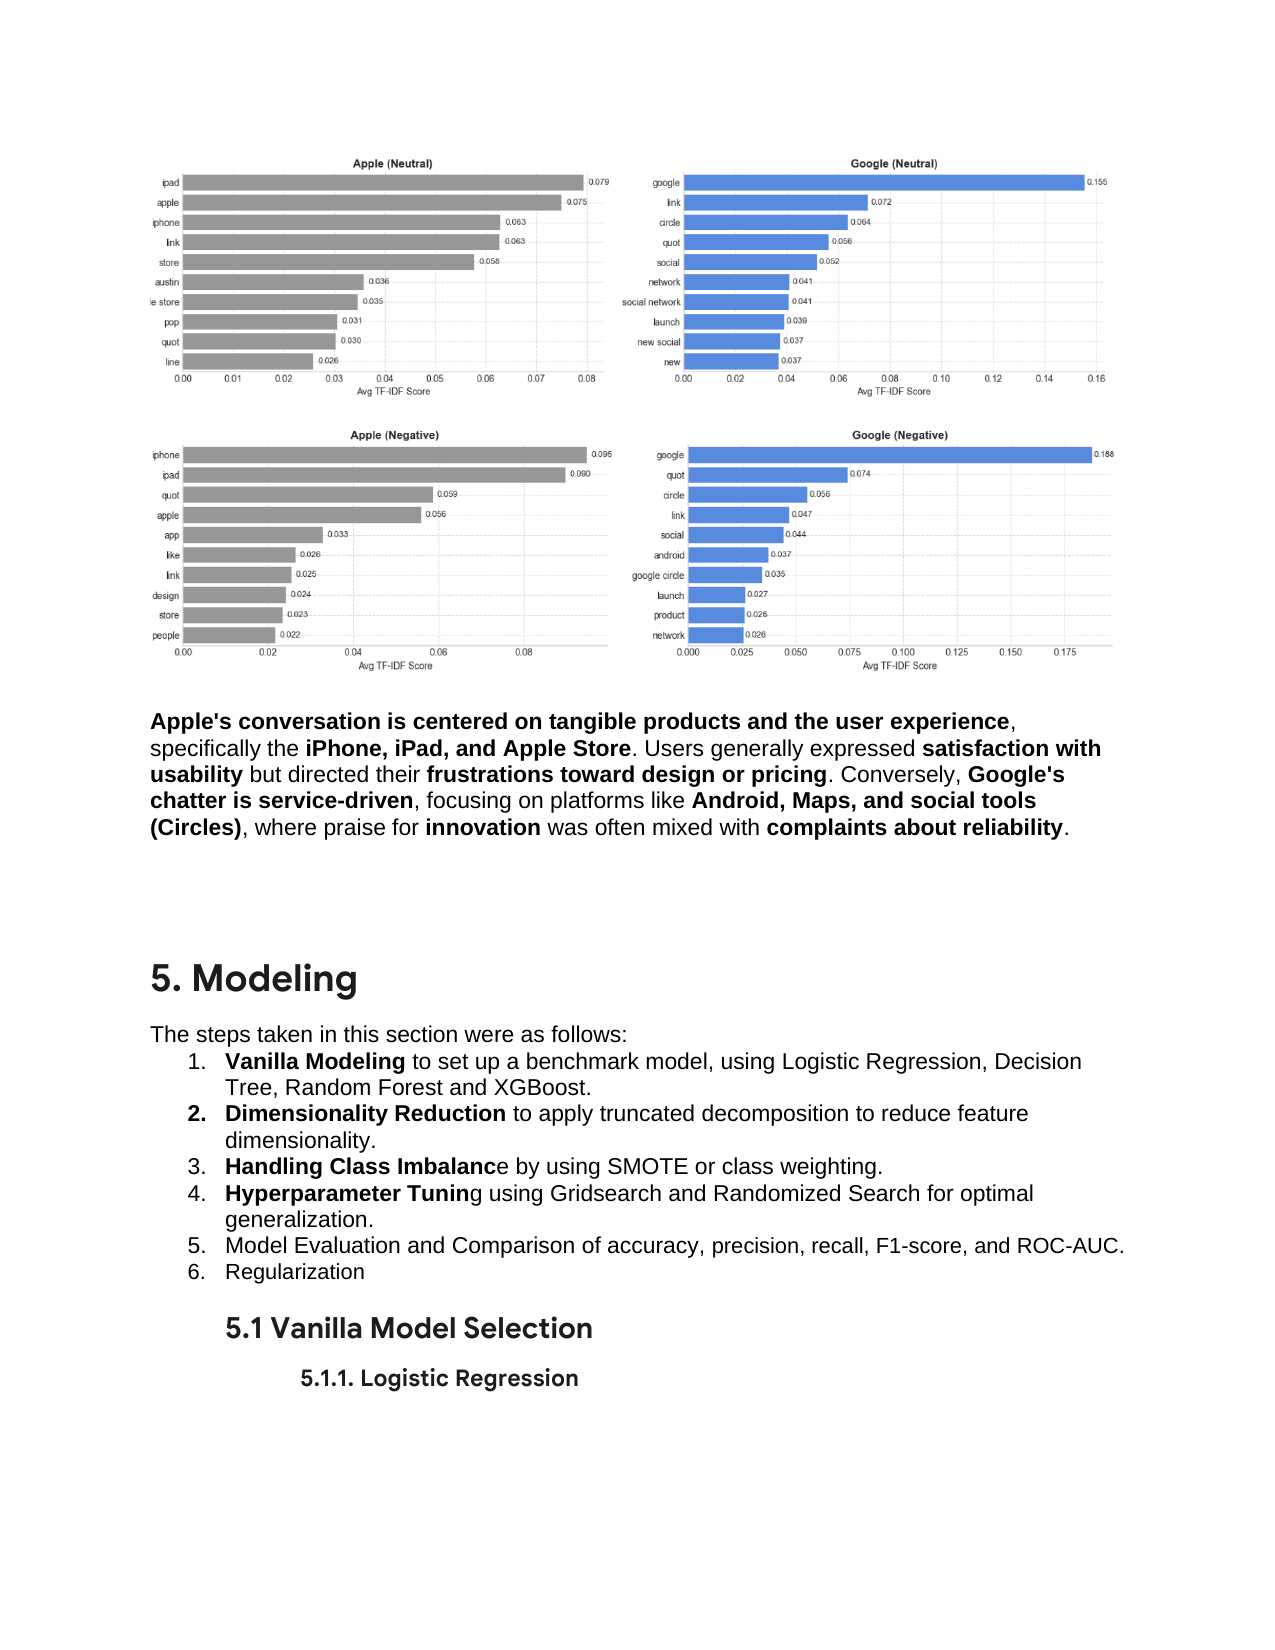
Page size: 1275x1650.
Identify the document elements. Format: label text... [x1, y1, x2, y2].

picture [150, 150, 1125, 402]
subtitle 5. Modeling [150, 955, 1125, 1002]
list Hyperparameter Tuning using Gridsearch and Randomized Search for optimal generalization. [187, 1179, 1125, 1232]
text Apple's conversation is centered on tangible products and the user experience, specifically the iPhone, iPad, and Apple Store. Users generally expressed satisfaction with usability but directed their frustrations toward design or pricing. Conversely, Google's chatter is service-driven, focusing on platforms like Android, Maps, and social tools (Circles), where praise for innovation was often mixed with complaints about reliability. [150, 708, 1125, 840]
list Regularization [187, 1258, 1125, 1284]
text The steps taken in this section were as follows: [150, 1021, 1125, 1048]
picture [150, 427, 1125, 684]
list Vanilla Modeling to set up a benchmark model, using Logistic Regression, Decision Tree, Random Forest and XGBoost. [187, 1048, 1125, 1100]
list Handling Class Imbalance by using SMOTE or class weighting. [187, 1153, 1125, 1179]
list Model Evaluation and Comparison of accuracy, precision, recall, F1-score, and ROC-AUC. [187, 1232, 1125, 1258]
text 5.1.1. Logistic Regression [150, 1364, 1125, 1393]
list Dimensionality Reduction to apply truncated decomposition to reduce feature dimensionality. [187, 1100, 1125, 1153]
subtitle 5.1 Vanilla Model Selection [150, 1310, 1125, 1347]
